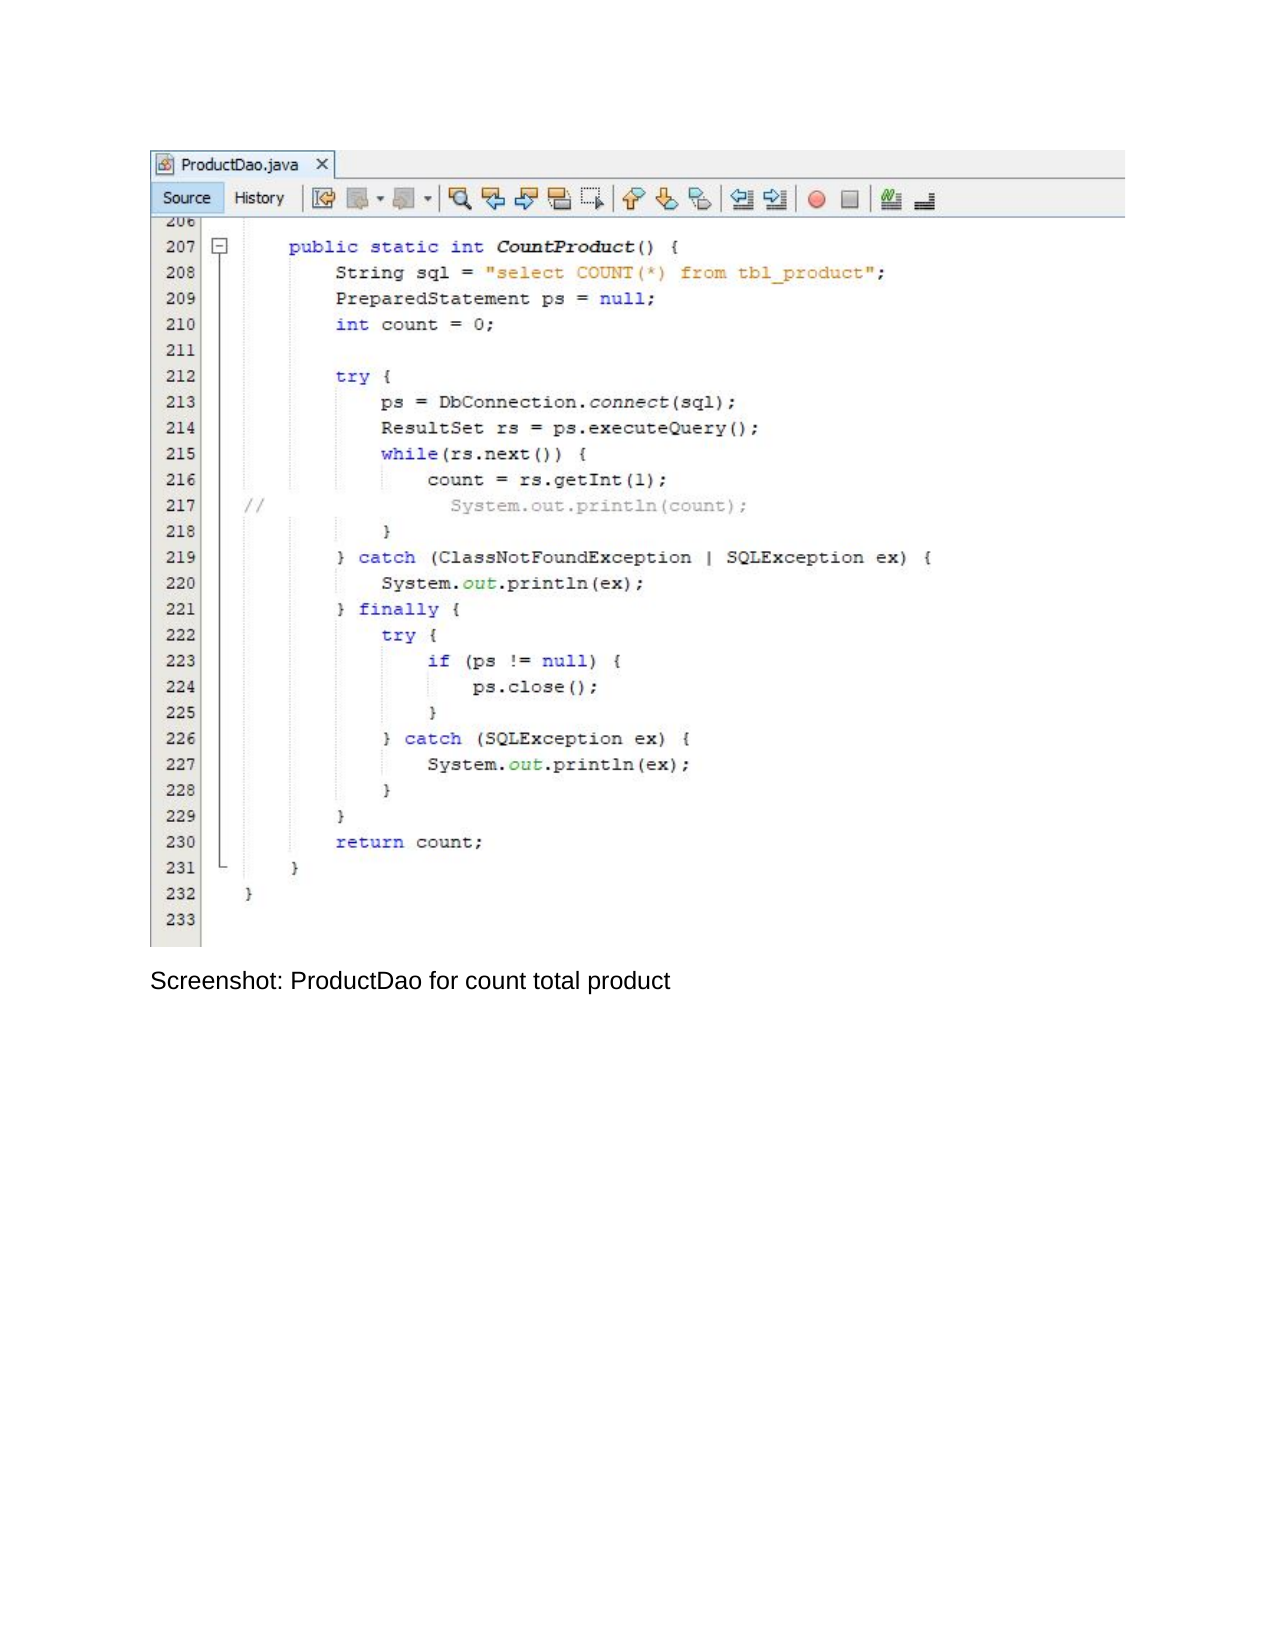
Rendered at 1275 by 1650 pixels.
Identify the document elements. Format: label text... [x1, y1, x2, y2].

text Screenshot: ProductDao for count total product [150, 966, 1125, 994]
picture [150, 150, 1125, 947]
